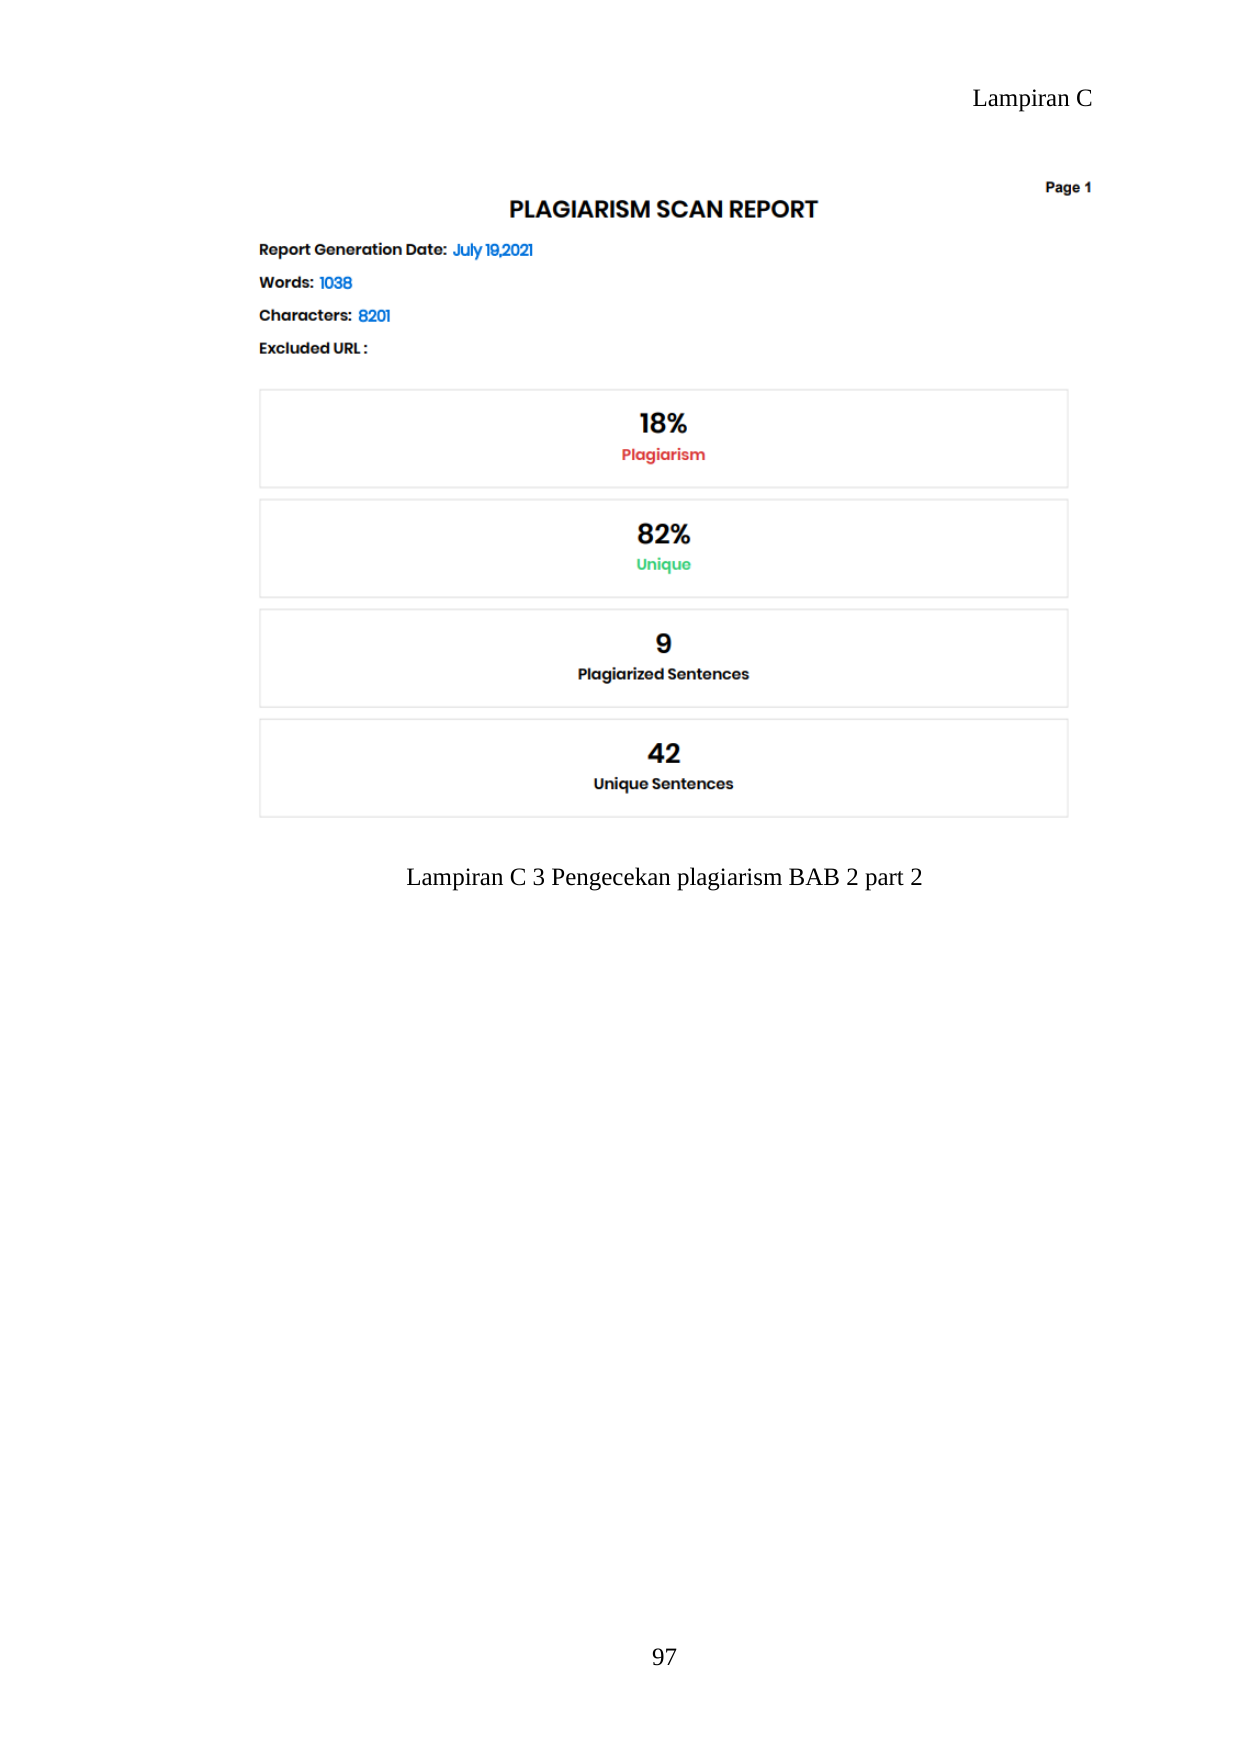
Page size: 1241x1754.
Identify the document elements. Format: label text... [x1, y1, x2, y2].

picture [236, 177, 1093, 843]
